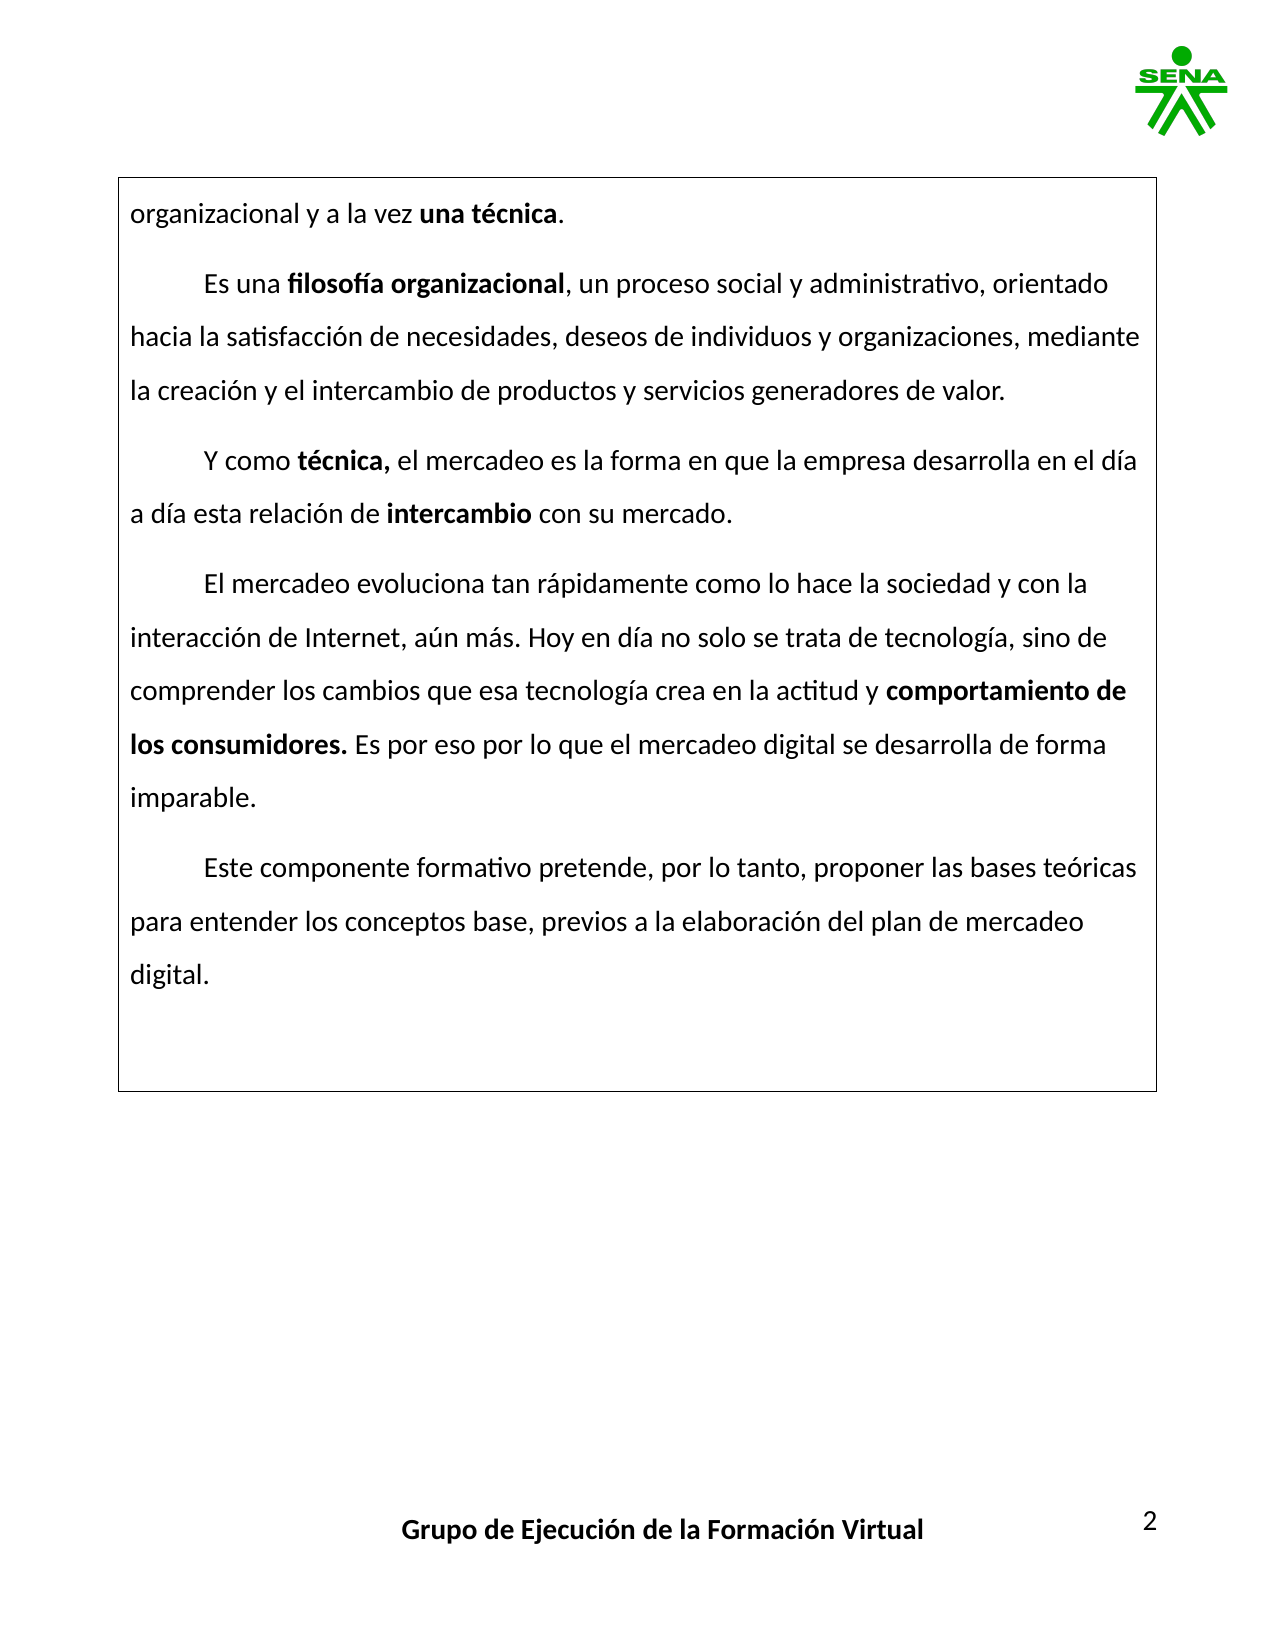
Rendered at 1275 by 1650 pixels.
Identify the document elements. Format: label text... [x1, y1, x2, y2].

picture [1135, 46, 1228, 136]
